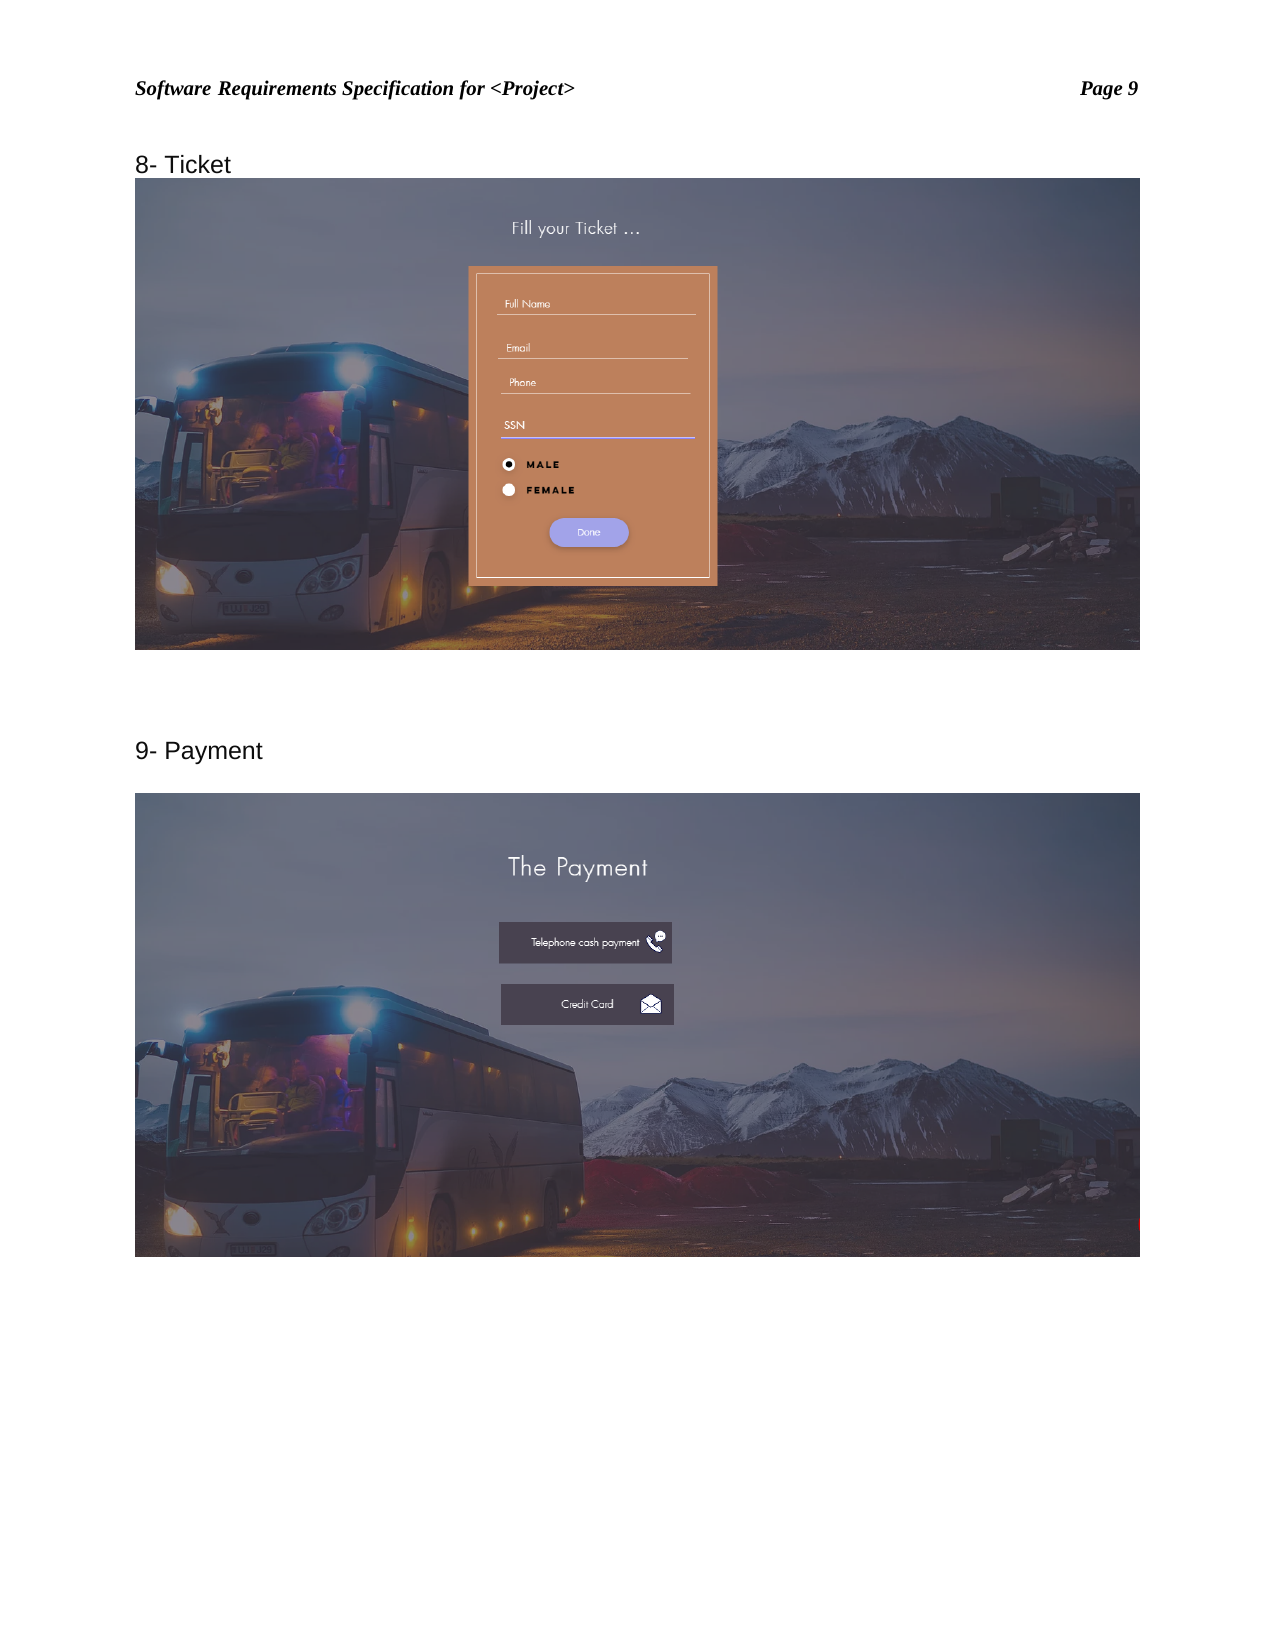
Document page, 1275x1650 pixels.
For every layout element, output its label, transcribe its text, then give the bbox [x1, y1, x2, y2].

picture [135, 178, 1140, 650]
picture [135, 793, 1140, 1257]
text 9- Payment [135, 736, 1140, 765]
text 8- Ticket [135, 150, 1140, 178]
